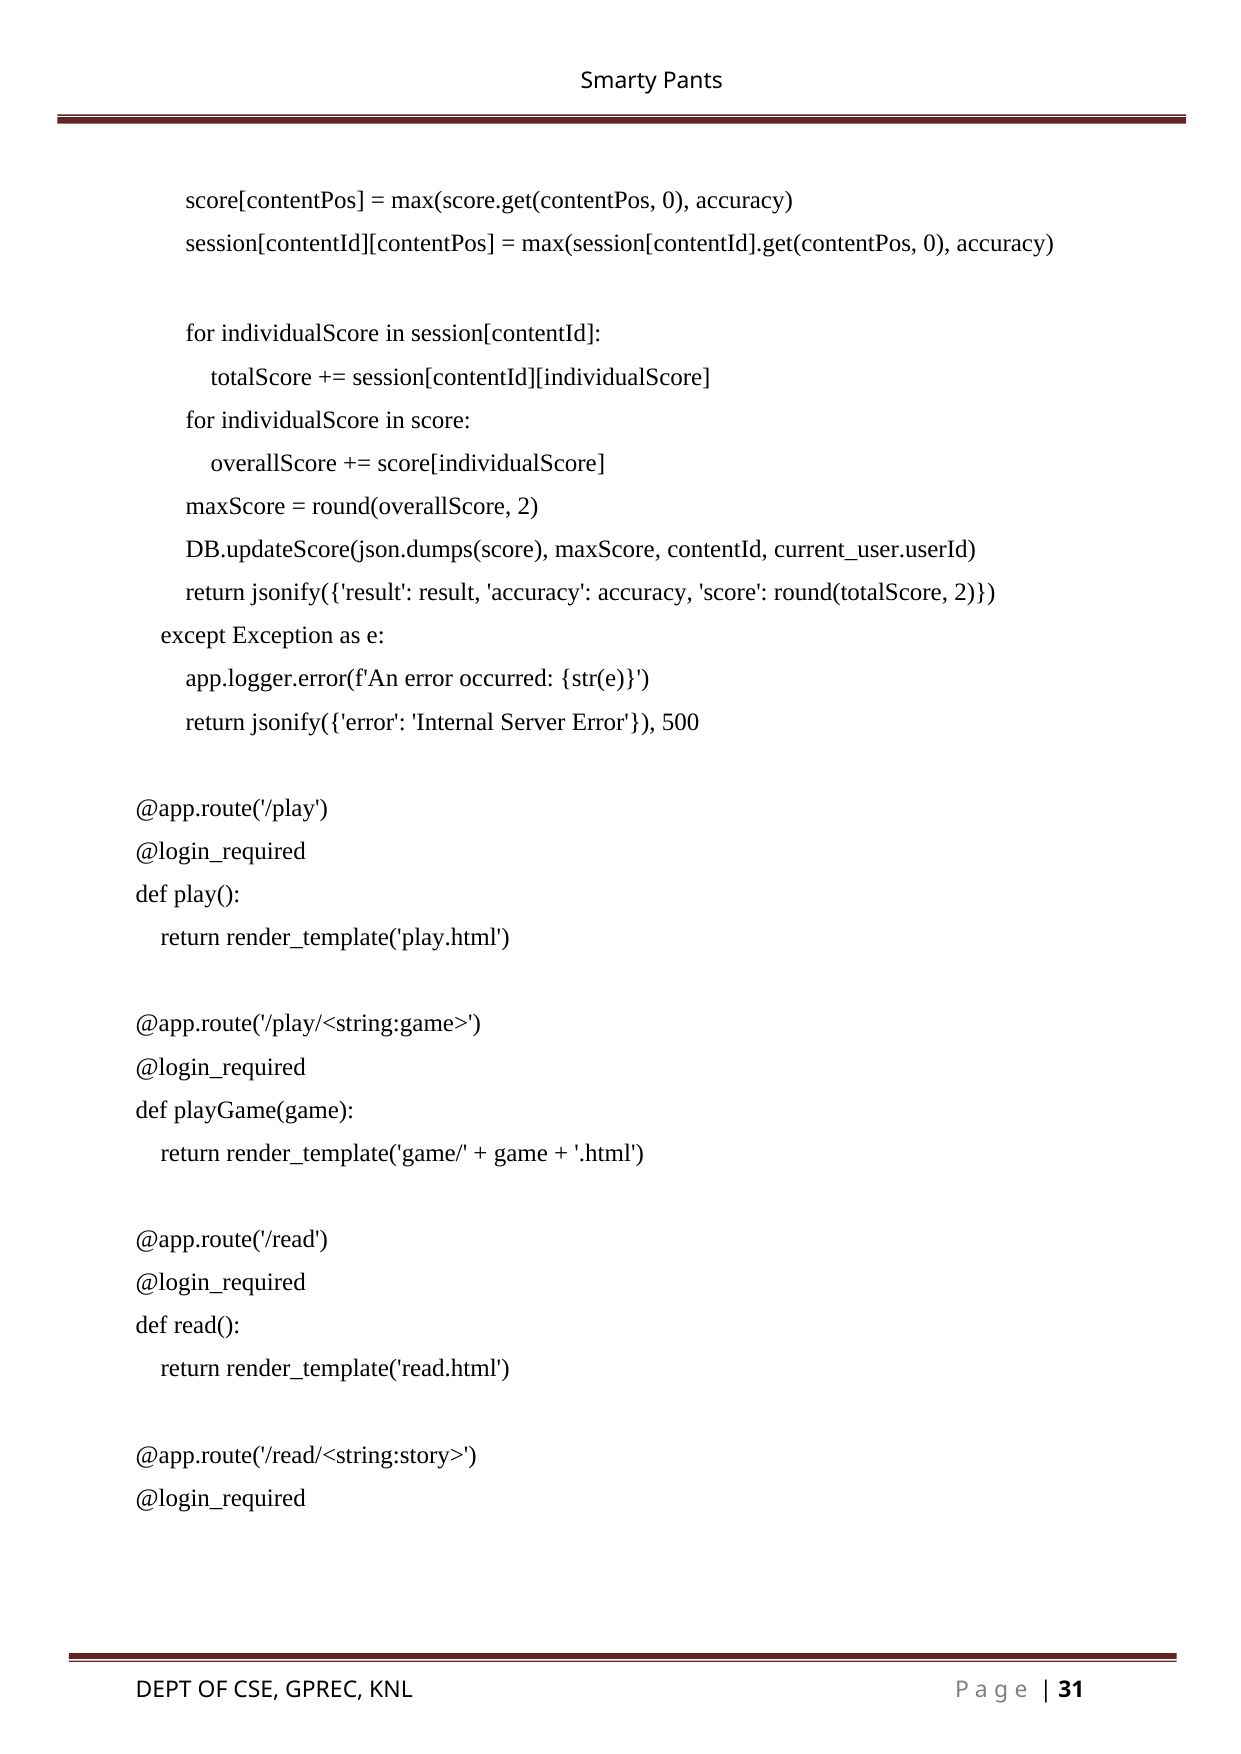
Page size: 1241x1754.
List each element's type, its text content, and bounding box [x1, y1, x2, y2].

text overallScore += score[individualScore] [135, 448, 1132, 477]
text for individualScore in score: [135, 405, 1132, 433]
text def playGame(game): [135, 1095, 1132, 1123]
text maxScore = round(overallScore, 2) [135, 491, 1132, 520]
text @login_required [135, 1483, 1132, 1512]
text return jsonify({'result': result, 'accuracy': accuracy, 'score': round(totalScore, 2)}) [135, 577, 1132, 606]
text app.logger.error(f'An error occurred: {str(e)}') [135, 663, 1132, 692]
text DB.updateScore(json.dumps(score), maxScore, contentId, current_user.userId) [135, 534, 1132, 563]
text @app.route('/play') [135, 793, 1132, 822]
text score[contentPos] = max(score.get(contentPos, 0), accuracy) [135, 185, 1132, 214]
text @login_required [135, 836, 1132, 865]
text for individualScore in session[contentId]: [135, 318, 1132, 347]
text @app.route('/read') [135, 1224, 1132, 1253]
text return render_template('play.html') [135, 922, 1132, 951]
text totalScore += session[contentId][individualScore] [135, 362, 1132, 390]
text @app.route('/read/<string:story>') [135, 1440, 1132, 1468]
text return render_template('read.html') [135, 1353, 1132, 1382]
text except Exception as e: [135, 620, 1132, 649]
text @login_required [135, 1267, 1132, 1296]
text def play(): [135, 879, 1132, 908]
text return render_template('game/' + game + '.html') [135, 1138, 1132, 1167]
text session[contentId][contentPos] = max(session[contentId].get(contentPos, 0), accuracy) [135, 228, 1132, 257]
text return jsonify({'error': 'Internal Server Error'}), 500 [135, 707, 1132, 735]
text @login_required [135, 1052, 1132, 1080]
text def read(): [135, 1310, 1132, 1339]
text @app.route('/play/<string:game>') [135, 1008, 1132, 1037]
